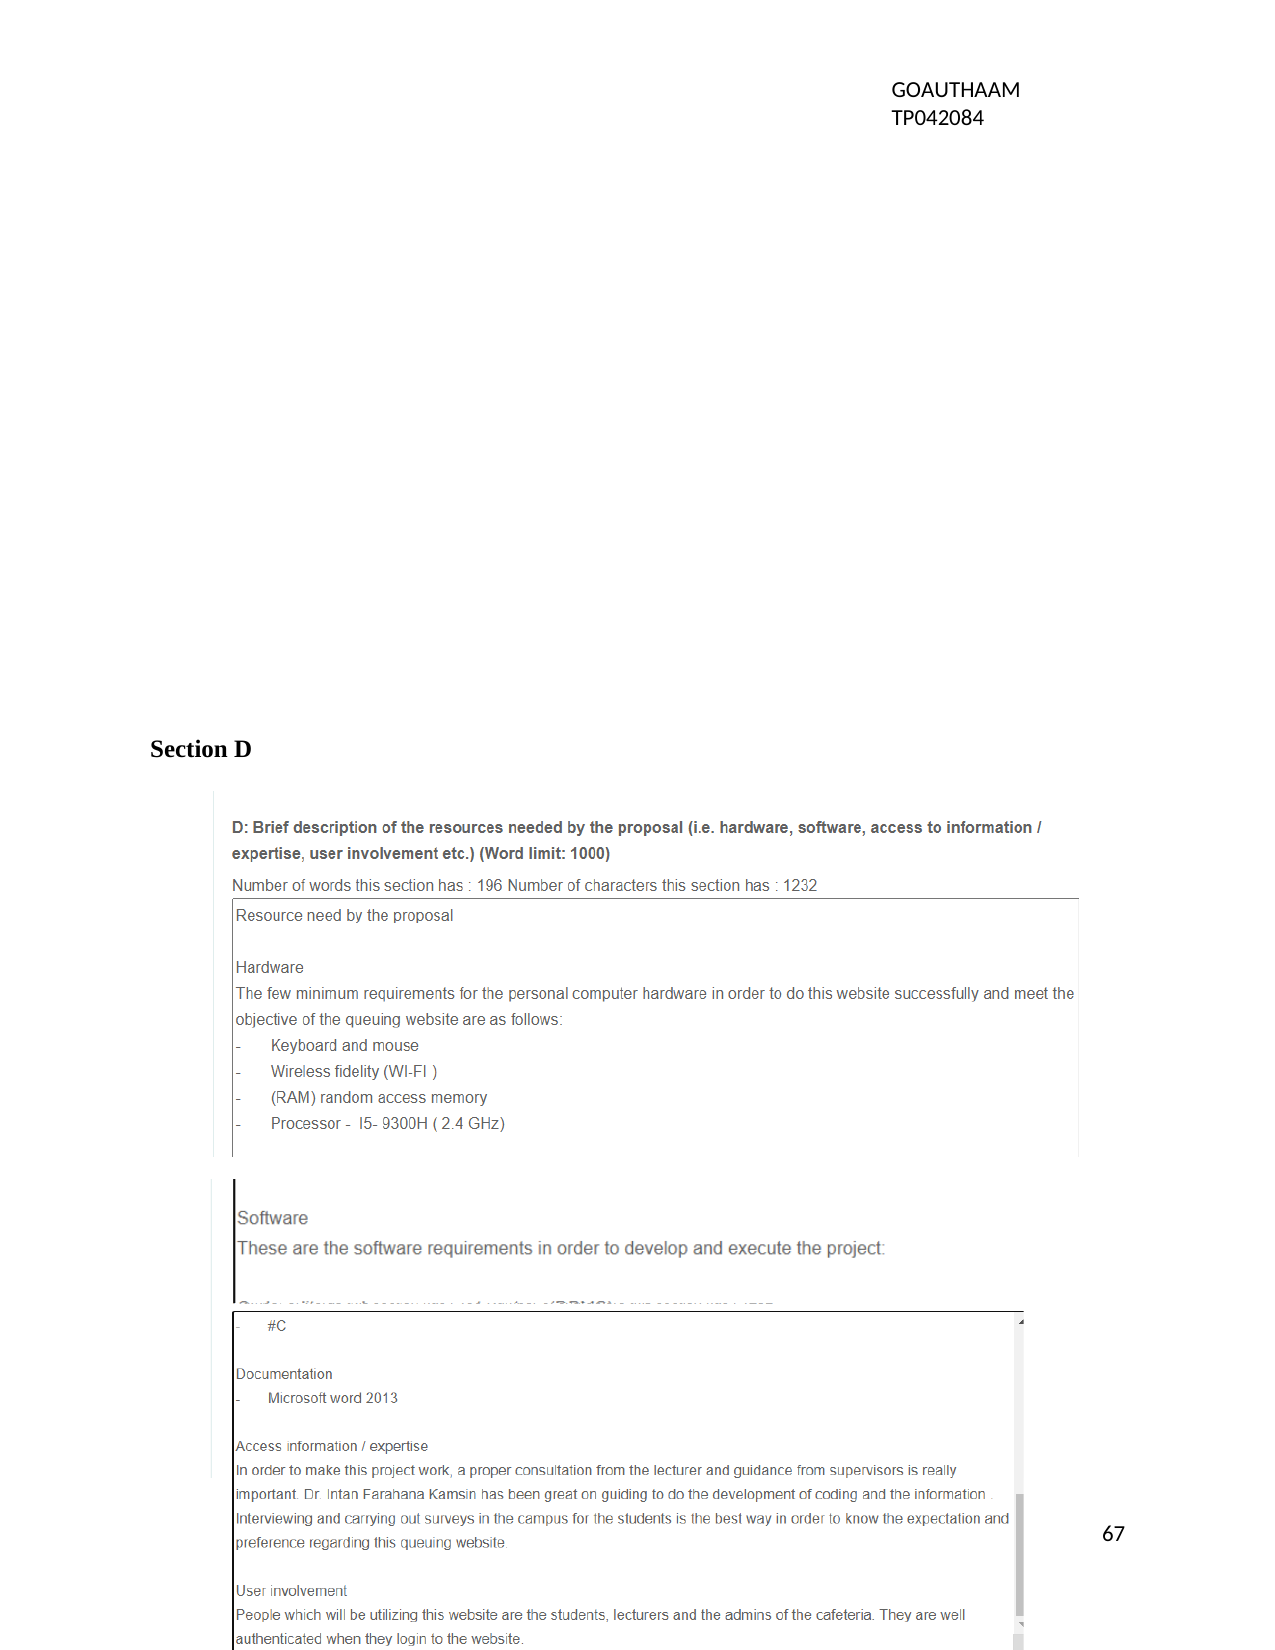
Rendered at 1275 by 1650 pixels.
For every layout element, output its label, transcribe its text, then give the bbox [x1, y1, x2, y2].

subtitle Section D [150, 734, 1125, 763]
picture [150, 791, 1079, 1157]
picture [150, 1179, 1154, 1650]
